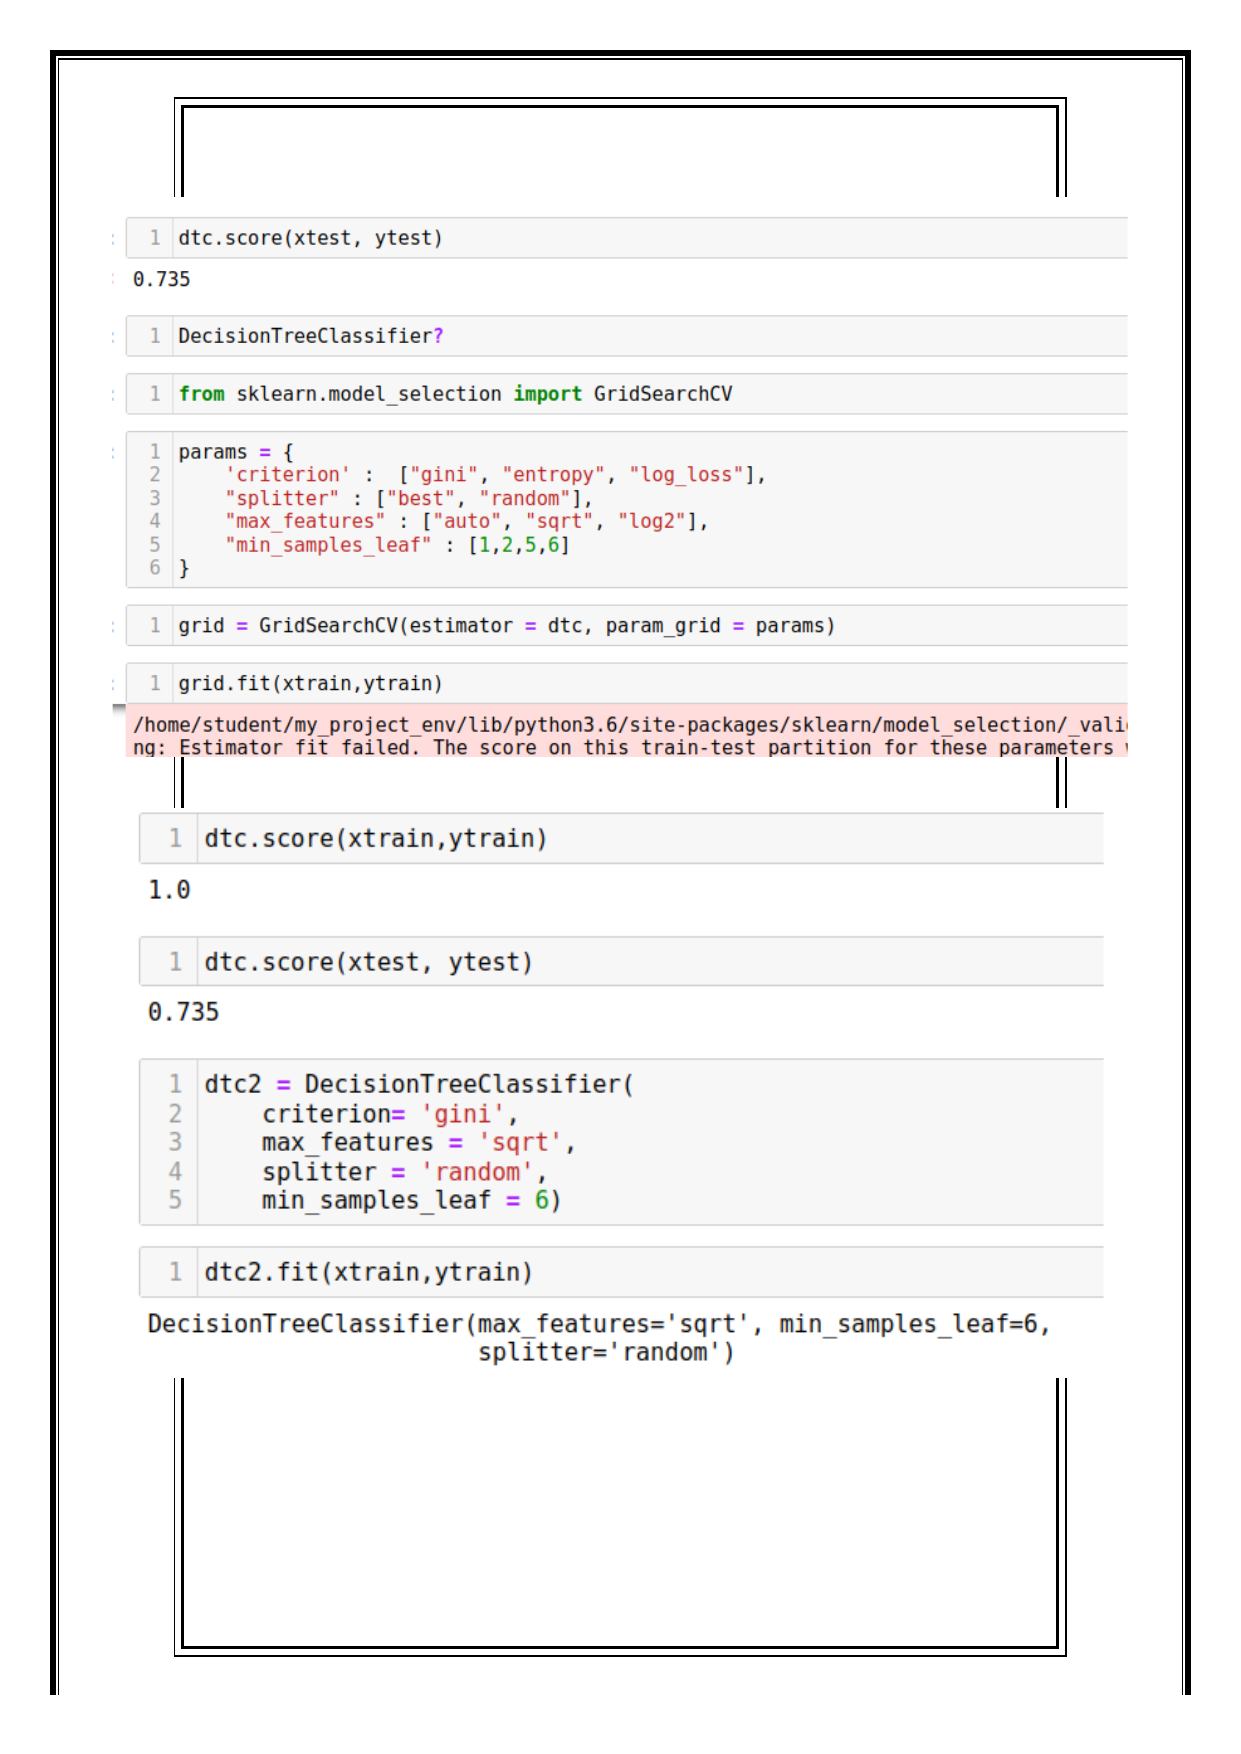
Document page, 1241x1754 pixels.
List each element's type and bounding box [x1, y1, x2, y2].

picture [112, 197, 1128, 757]
picture [136, 808, 1104, 1378]
